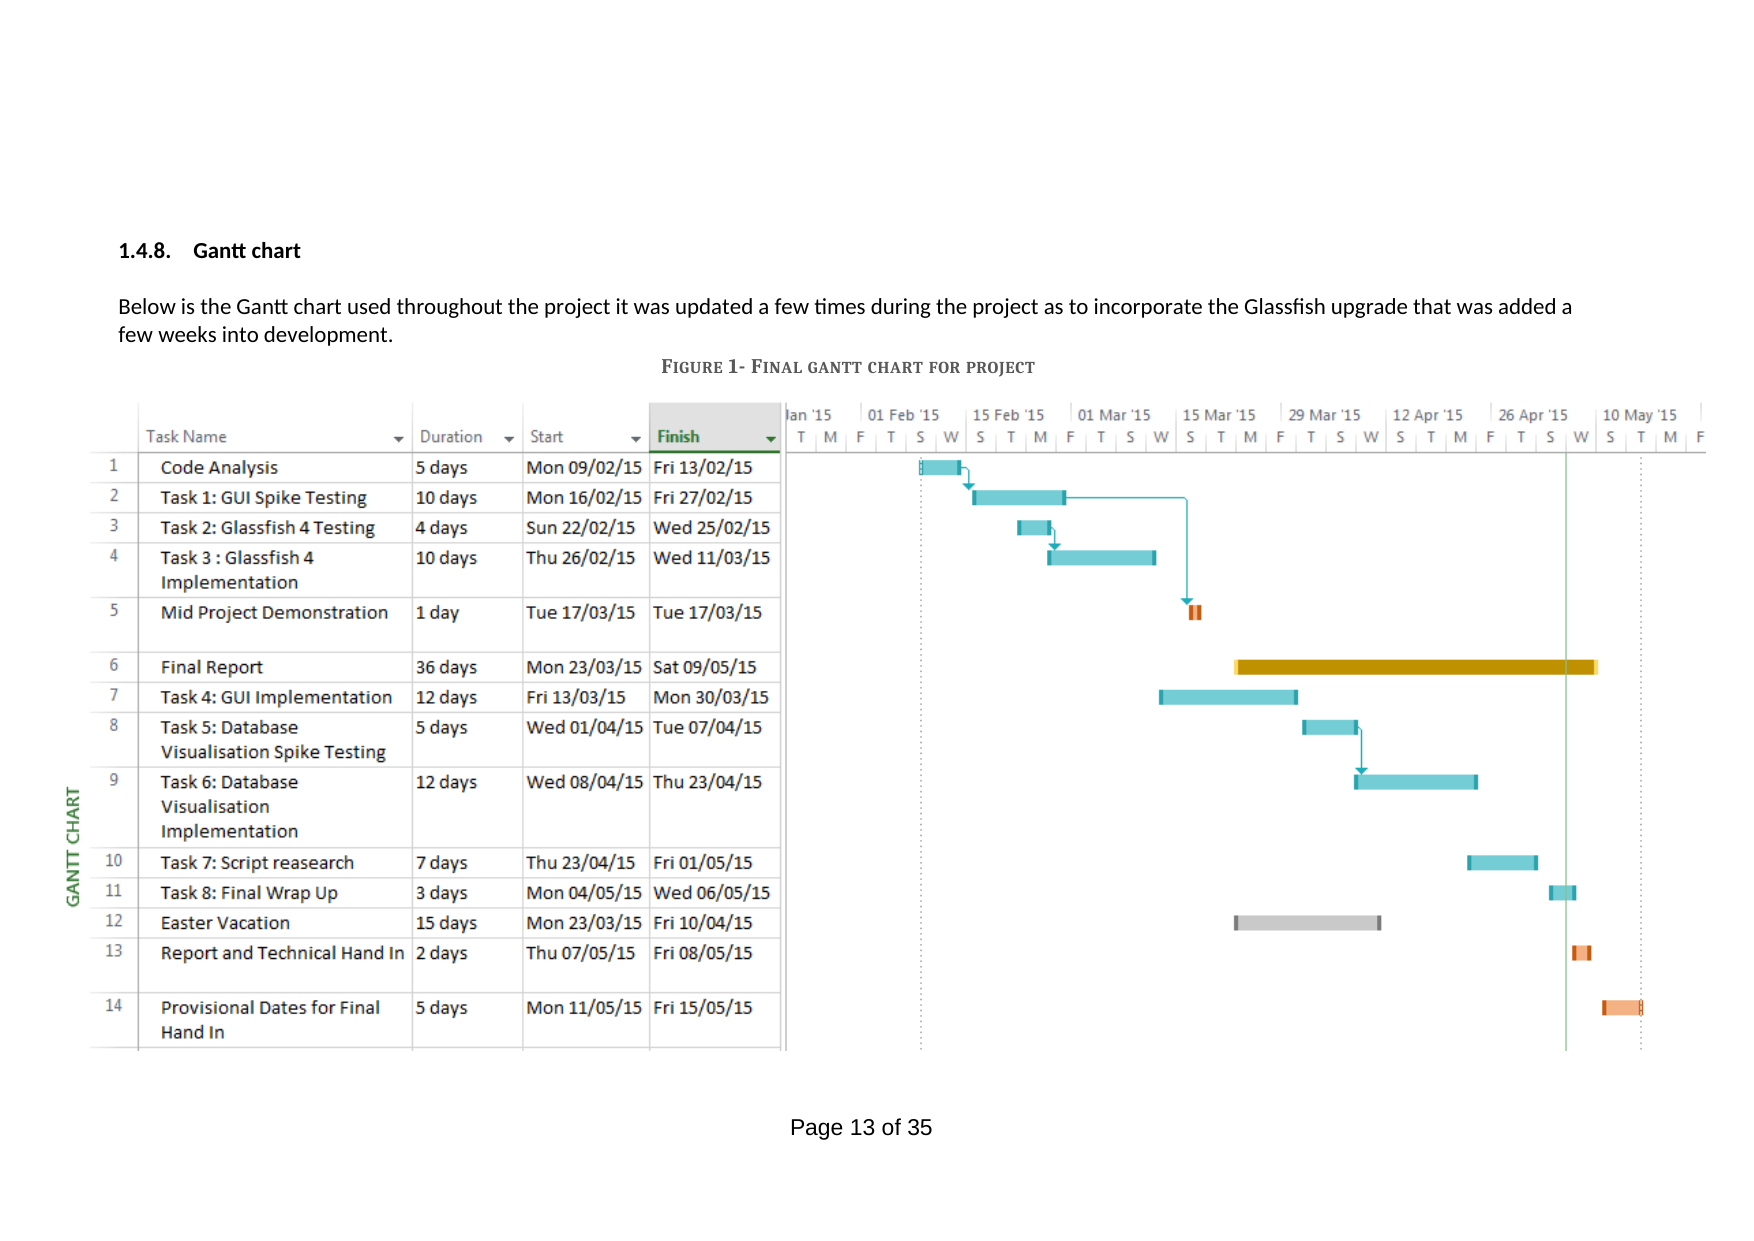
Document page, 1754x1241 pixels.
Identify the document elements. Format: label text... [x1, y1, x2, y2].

text Below is the Gantt chart used throughout the project it was updated a few times during the project as to incorporate the Glassfish upgrade that was added a few weeks into development. [118, 292, 1604, 348]
subtitle Gantt chart [118, 236, 1604, 264]
picture [56, 396, 1706, 1051]
